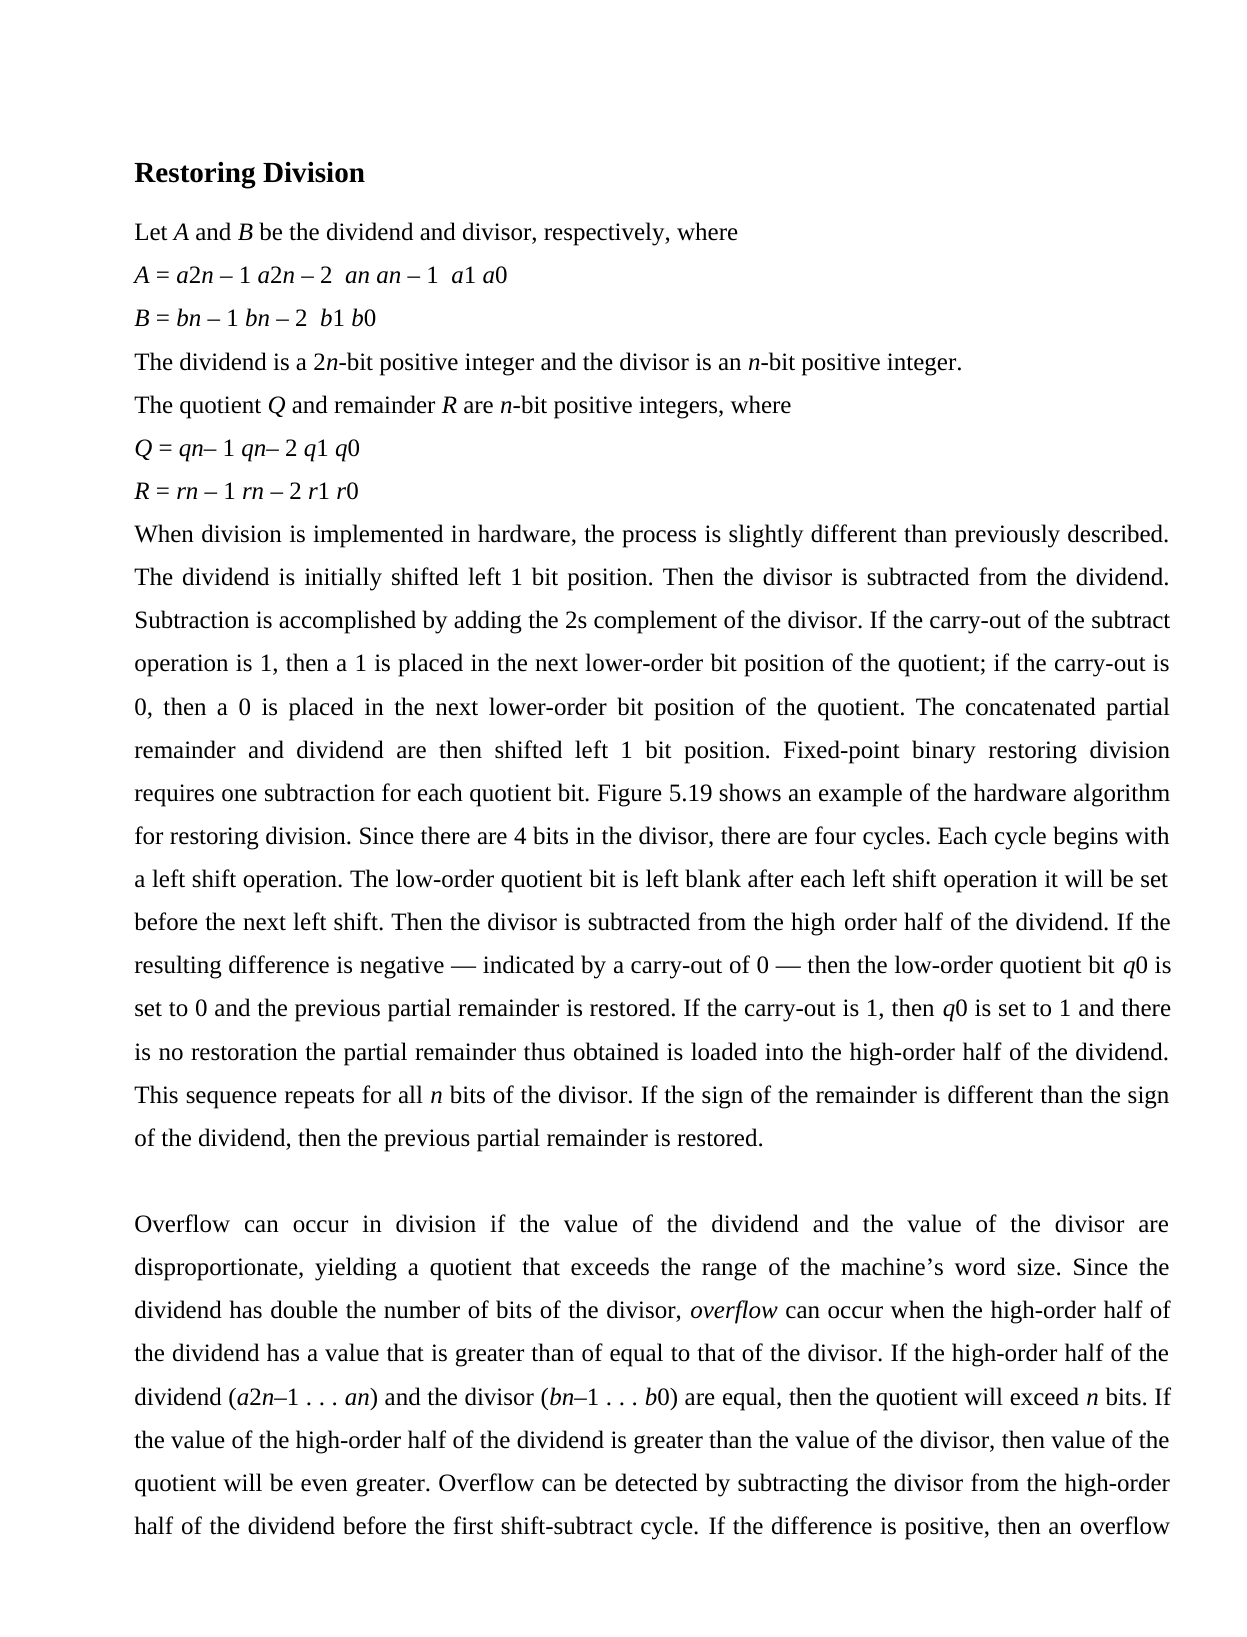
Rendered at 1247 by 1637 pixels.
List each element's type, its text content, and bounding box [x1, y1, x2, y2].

text Q = qn– 1 qn– 2 q1 q0 [134, 433, 1171, 462]
text Let A and B be the dividend and divisor, respectively, where [134, 217, 1171, 246]
text B = bn – 1 bn – 2 b1 b0 [134, 303, 1171, 332]
text R = rn – 1 rn – 2 r1 r0 [134, 476, 1171, 505]
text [134, 1209, 1171, 1540]
text The quotient Q and remainder R are n-bit positive integers, where [134, 390, 1171, 418]
text Restoring Division [134, 155, 1171, 188]
text The dividend is a 2n-bit positive integer and the divisor is an n-bit positive integer. [134, 347, 1171, 375]
text A = a2n – 1 a2n – 2 an an – 1 a1 a0 [134, 260, 1171, 289]
text When division is implemented in hardware, the process is slightly different than previously described. The dividend is initially shifted left 1 bit position. Then the divisor is subtracted from the dividend. Subtraction is accomplished by adding the 2s complement of the divisor. If the carry-out of the subtract operation is 1, then a 1 is placed in the next lower-order bit position of the quotient; if the carry-out is 0, then a 0 is placed in the next lower-order bit position of the quotient. The concatenated partial remainder and dividend are then shifted left 1 bit position. Fixed-point binary restoring division requires one subtraction for each quotient bit. Figure 5.19 shows an example of the hardware algorithm for restoring division. Since there are 4 bits in the divisor, there are four cycles. Each cycle begins with a left shift operation. The low-order quotient bit is left blank after each left shift operation it will be set before the next left shift. Then the divisor is subtracted from the high order half of the dividend. If the resulting difference is negative — indicated by a carry-out of 0 — then the low-order quotient bit q0 is set to 0 and the previous partial remainder is restored. If the carry-out is 1, then q0 is set to 1 and there is no restoration the partial remainder thus obtained is loaded into the high-order half of the dividend. This sequence repeats for all n bits of the divisor. If the sign of the remainder is different than the sign of the dividend, then the previous partial remainder is restored. [134, 519, 1171, 1152]
